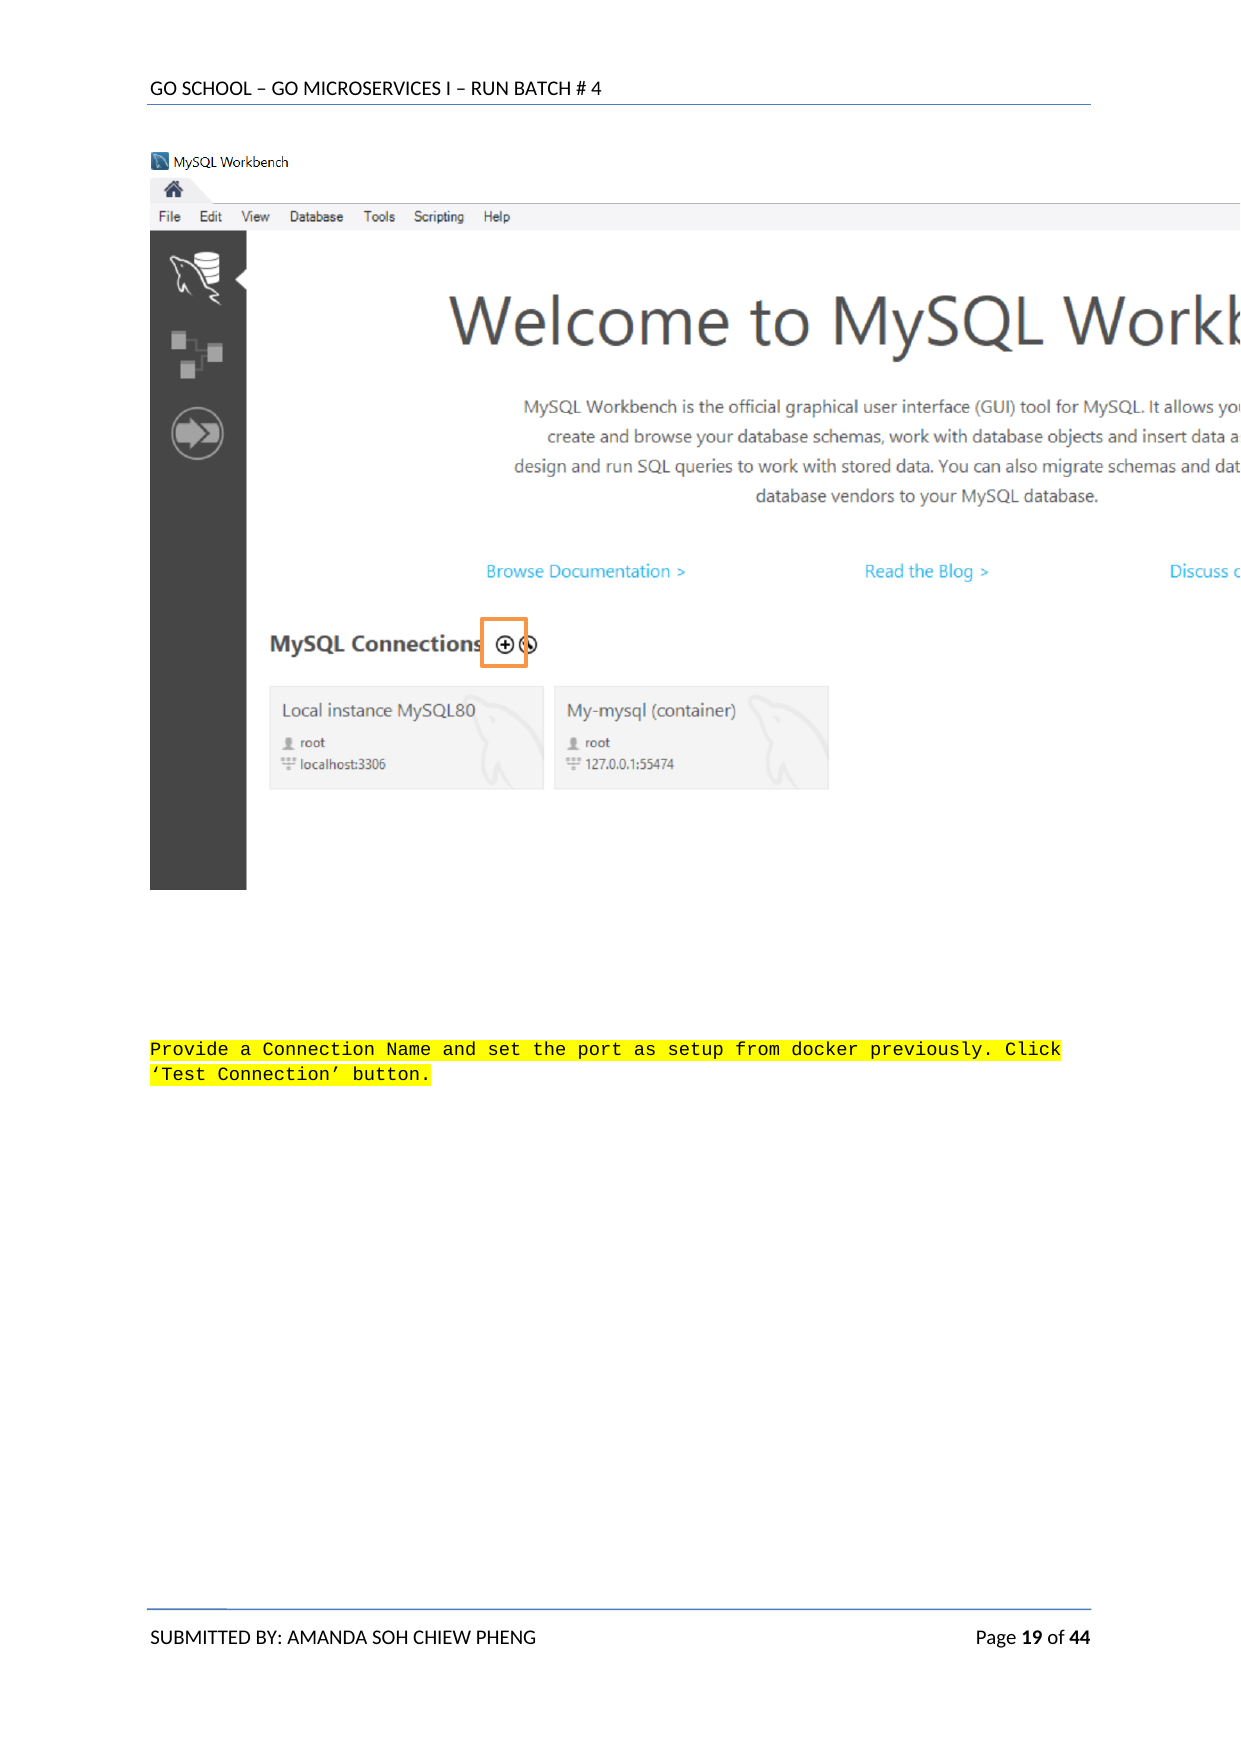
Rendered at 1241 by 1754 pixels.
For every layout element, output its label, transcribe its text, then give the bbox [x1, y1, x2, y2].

text Provide a Connection Name and set the port as setup from docker previously. Click ‘Test Connection’ button. [150, 1040, 1090, 1086]
picture [150, 150, 1241, 890]
